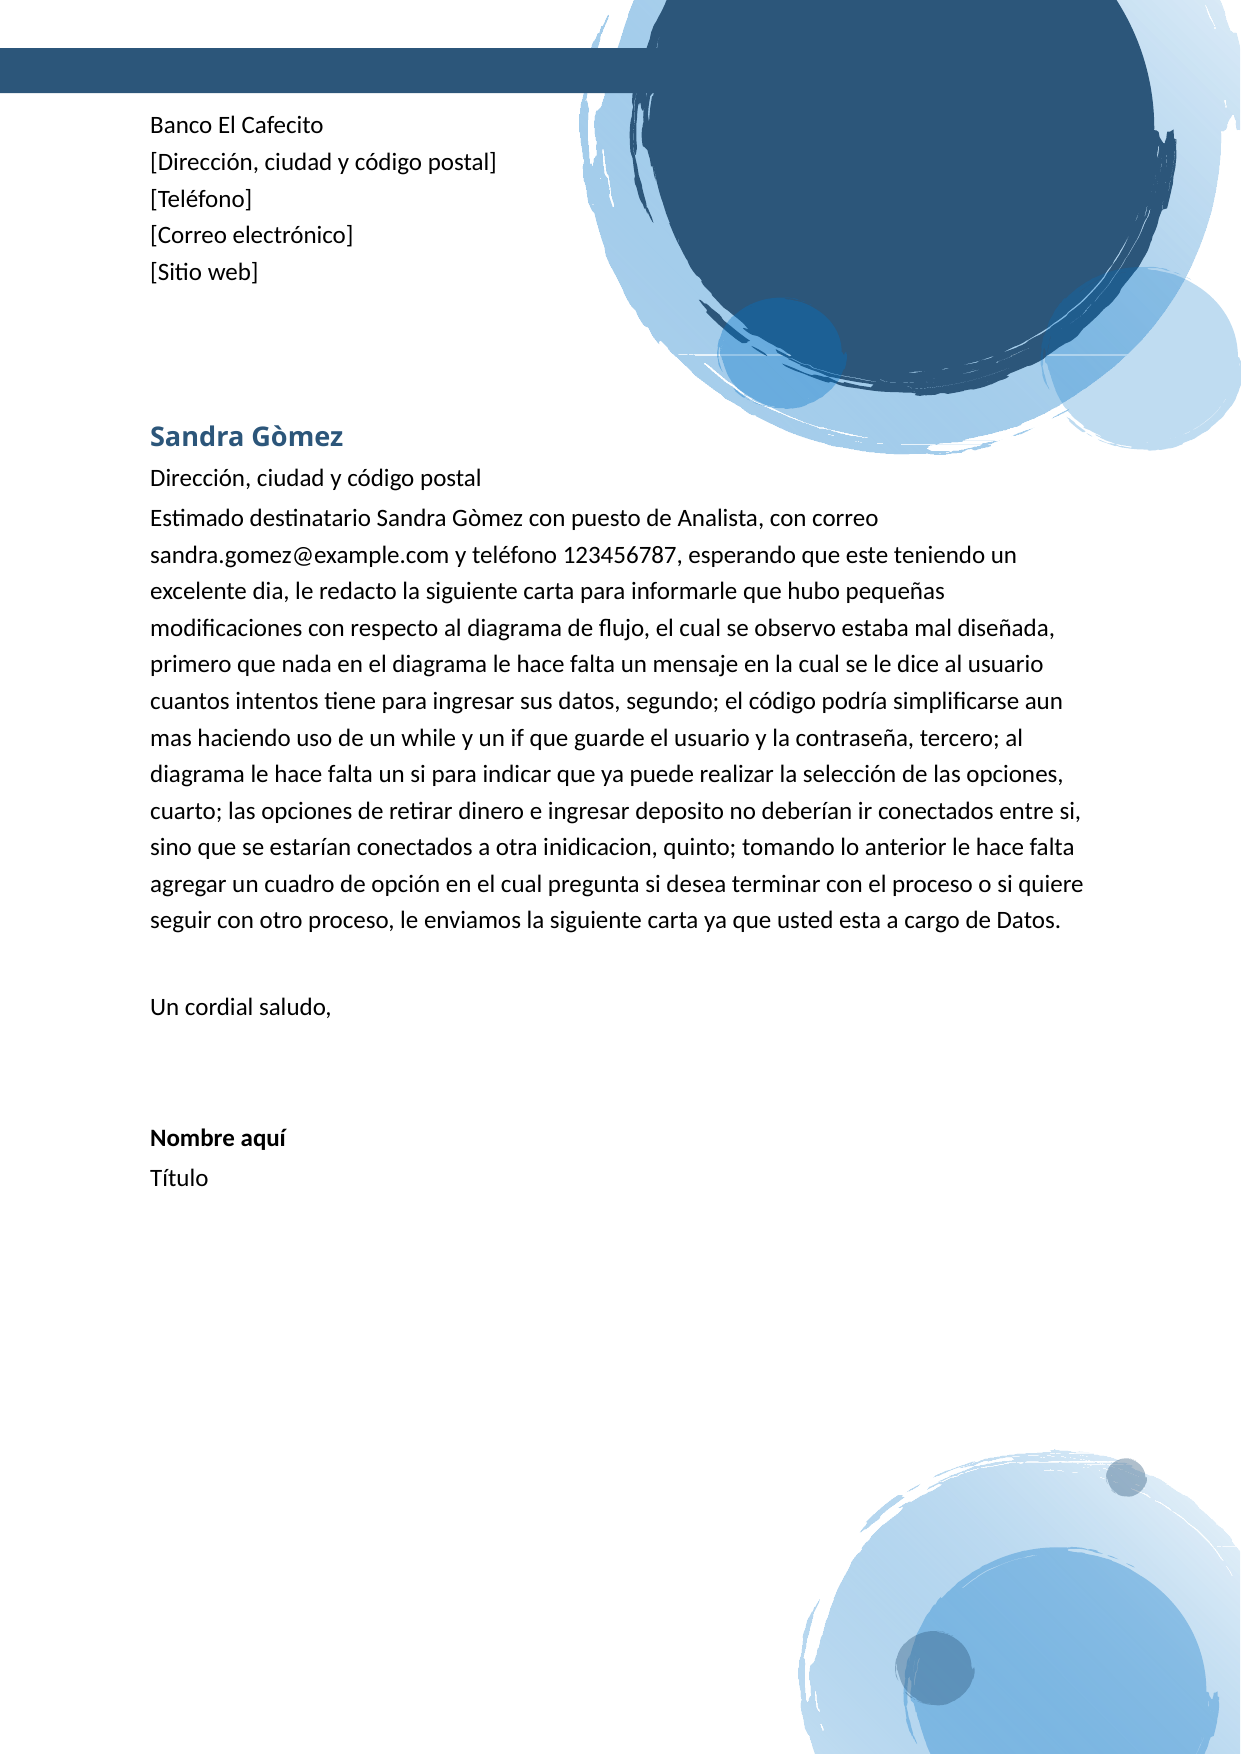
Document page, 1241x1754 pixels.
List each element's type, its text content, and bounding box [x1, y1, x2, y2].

text Estimado destinatario Sandra Gòmez con puesto de Analista, con correo sandra.gomez@example.com y teléfono 123456787, esperando que este teniendo un excelente dia, le redacto la siguiente carta para informarle que hubo pequeñas modificaciones con respecto al diagrama de flujo, el cual se observo estaba mal diseñada, primero que nada en el diagrama le hace falta un mensaje en la cual se le dice al usuario cuantos intentos tiene para ingresar sus datos, segundo; el código podría simplificarse aun mas haciendo uso de un while y un if que guarde el usuario y la contraseña, tercero; al diagrama le hace falta un si para indicar que ya puede realizar la selección de las opciones, cuarto; las opciones de retirar dinero e ingresar deposito no deberían ir conectados entre si, sino que se estarían conectados a otra inidicacion, quinto; tomando lo anterior le hace falta agregar un cuadro de opción en el cual pregunta si desea terminar con el proceso o si quiere seguir con otro proceso, le enviamos la siguiente carta ya que usted esta a cargo de Datos. [150, 502, 1090, 935]
text Banco El Cafecito [150, 110, 1090, 140]
text Sandra Gòmez [150, 417, 1090, 454]
